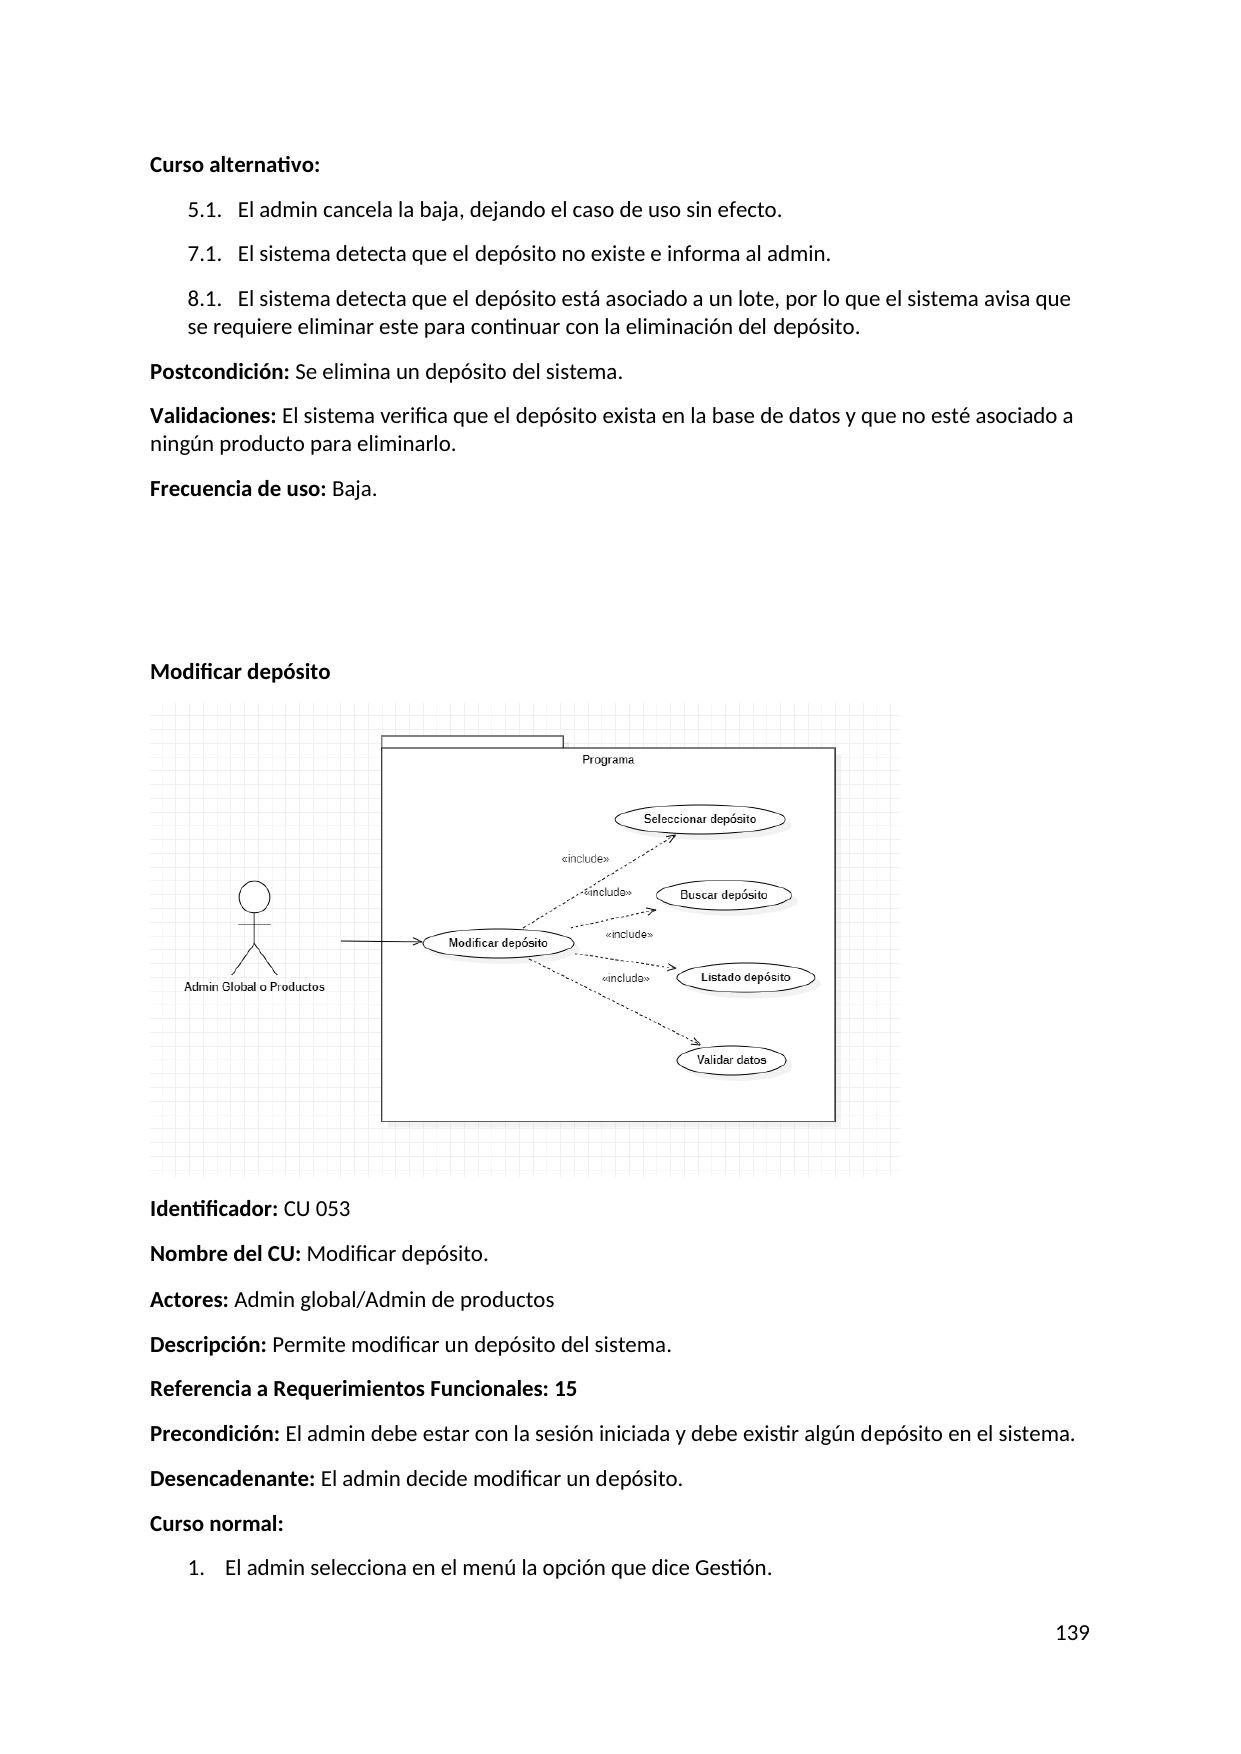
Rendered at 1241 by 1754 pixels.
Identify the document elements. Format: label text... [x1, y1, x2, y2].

text Frecuencia de uso: Baja. [150, 474, 1090, 502]
text Descripción: Permite modificar un depósito del sistema. [150, 1330, 1090, 1358]
list El admin selecciona en el menú la opción que dice Gestión. [187, 1553, 1090, 1581]
text 5.1. El admin cancela la baja, dejando el caso de uso sin efecto. [187, 195, 1090, 223]
text 7.1. El sistema detecta que el depósito no existe e informa al admin. [187, 239, 1090, 267]
text Nombre del CU: Modificar depósito. [150, 1239, 1090, 1267]
text Modificar depósito [150, 657, 1090, 685]
text Curso alternativo: [150, 150, 1090, 178]
picture [150, 703, 901, 1177]
text Identificador: CU 053 [150, 1194, 1090, 1222]
text Actores: Admin global/Admin de productos [150, 1285, 1090, 1313]
text Curso normal: [150, 1509, 1090, 1537]
text Precondición: El admin debe estar con la sesión iniciada y debe existir algún depósito en el sistema. [150, 1419, 1090, 1447]
text 8.1. El sistema detecta que el depósito está asociado a un lote, por lo que el sistema avisa que se requiere eliminar este para continuar con la eliminación del depósito. [187, 284, 1090, 340]
text Validaciones: El sistema verifica que el depósito exista en la base de datos y que no esté asociado a ningún producto para eliminarlo. [150, 401, 1090, 457]
text Desencadenante: El admin decide modificar un depósito. [150, 1464, 1090, 1492]
text Postcondición: Se elimina un depósito del sistema. [150, 357, 1090, 385]
text Referencia a Requerimientos Funcionales: 15 [150, 1374, 1090, 1403]
